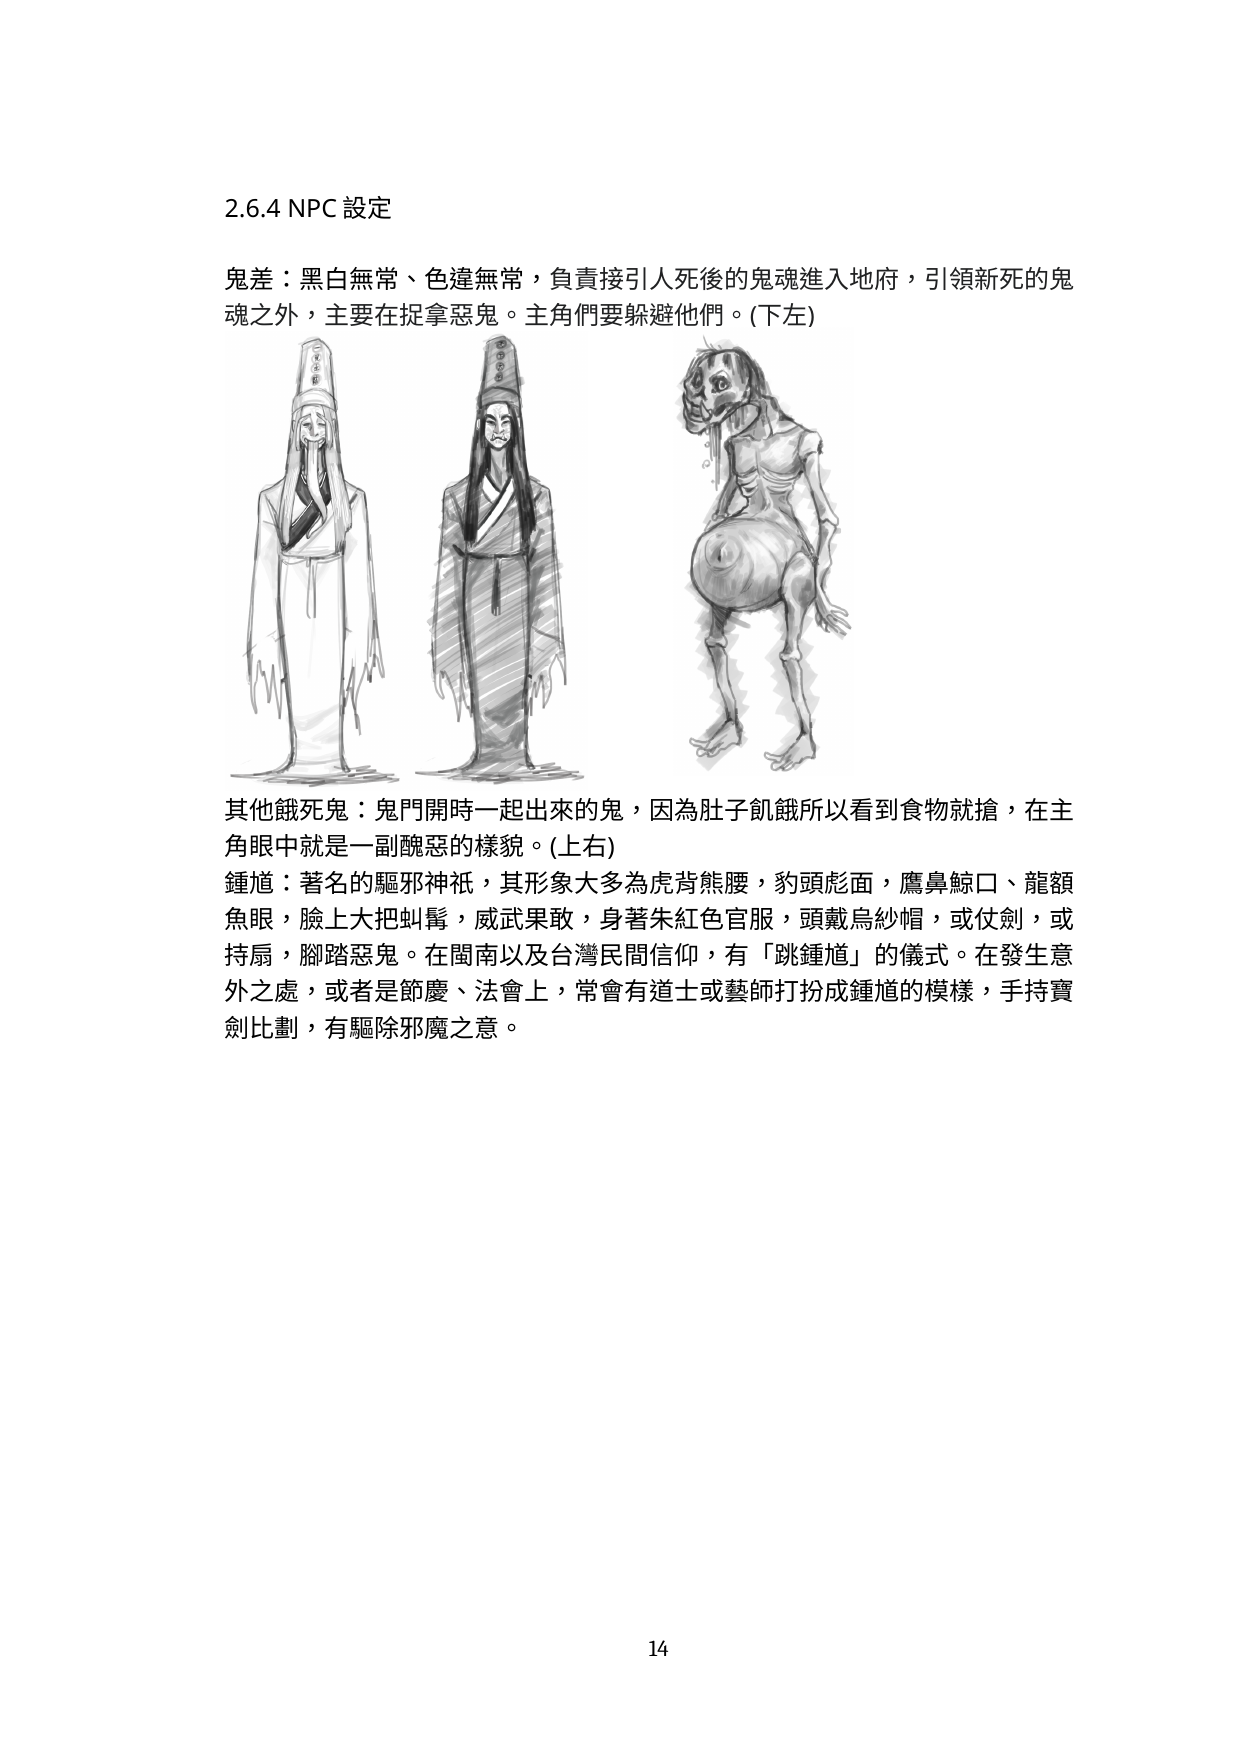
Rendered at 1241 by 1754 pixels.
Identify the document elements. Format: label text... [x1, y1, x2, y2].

picture [224, 331, 589, 791]
picture [672, 327, 855, 776]
text 鬼差：黑白無常、色違無常，負責接引人死後的鬼魂進入地府，引領新死的鬼魂之外，主要在捉拿惡鬼。主角們要躲避他們。(下左) [224, 259, 549, 331]
text 鍾馗：著名的驅邪神祇，其形象大多為虎背熊腰，豹頭彪面，鷹鼻鯨口、龍額魚眼，臉上大把虯髯，威武果敢，身著朱紅色官服，頭戴烏紗帽，或仗劍，或持扇，腳踏惡鬼。在閩南以及台灣民間信仰，有「跳鍾馗」的儀式。在發生意外之處，或者是節慶、法會上，常會有道士或藝師打扮成鍾馗的模樣，手持寶劍比劃，有驅除邪魔之意。 [224, 863, 1092, 1044]
text 其他餓死鬼：鬼門開時一起出來的鬼，因為肚子飢餓所以看到食物就搶，在主角眼中就是一副醜惡的樣貌。(上右) [224, 791, 1092, 863]
text 2.6.4 NPC設定 [224, 189, 1092, 225]
